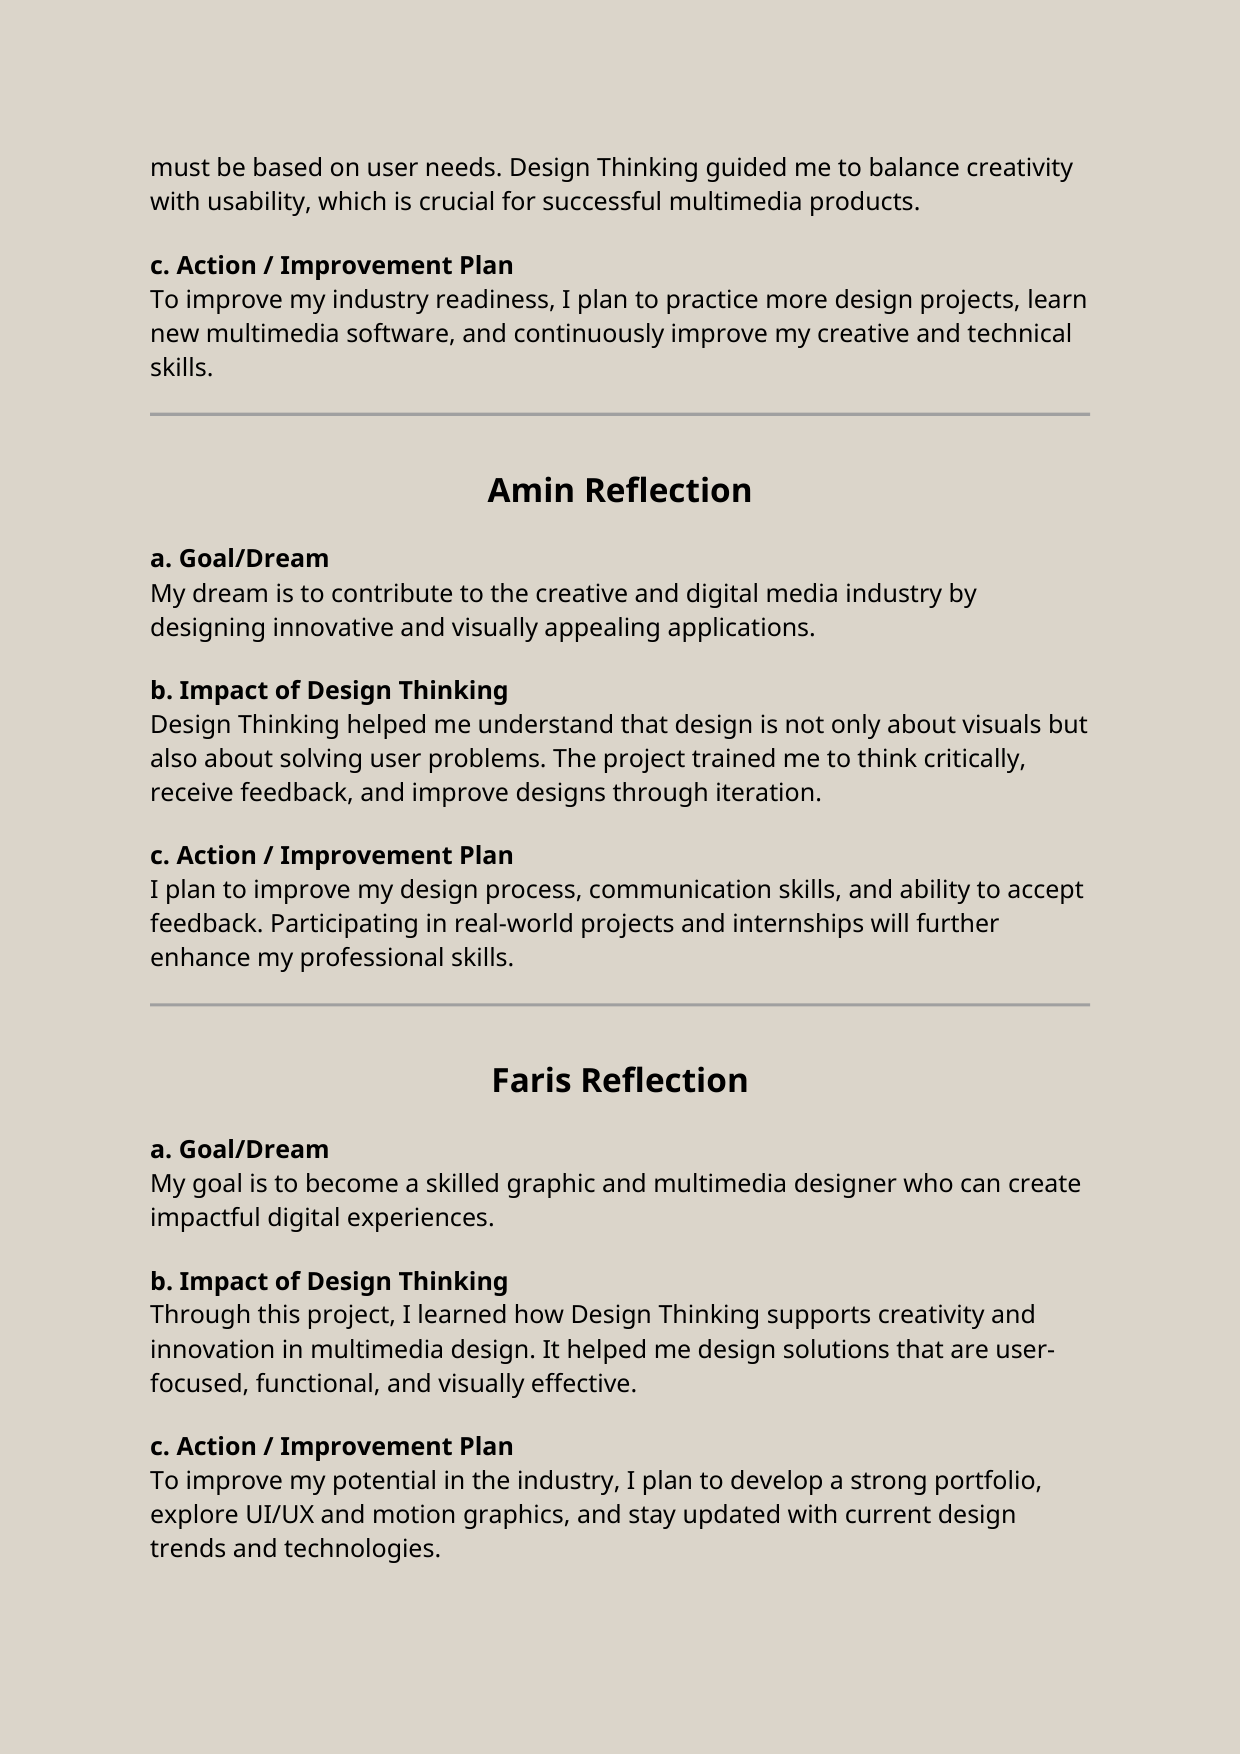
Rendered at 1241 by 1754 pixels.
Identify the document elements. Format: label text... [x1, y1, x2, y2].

text c. Action / Improvement Plan I plan to improve my design process, communication skills, and ability to accept feedback. Participating in real-world projects and internships will further enhance my professional skills. [150, 838, 1090, 974]
subtitle Amin Reflection [150, 467, 1090, 512]
text b. Impact of Design Thinking Design Thinking helped me understand that design is not only about visuals but also about solving user problems. The project trained me to think critically, receive feedback, and improve designs through iteration. [150, 672, 1090, 809]
text c. Action / Improvement Plan To improve my potential in the industry, I plan to develop a strong portfolio, explore UI/UX and motion graphics, and stay updated with current design trends and technologies. [150, 1428, 1090, 1565]
text b. Impact of Design Thinking Through this project, I learned how Design Thinking supports creativity and innovation in multimedia design. It helped me design solutions that are user-focused, functional, and visually effective. [150, 1263, 1090, 1399]
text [150, 150, 1090, 218]
subtitle Faris Reflection [150, 1057, 1090, 1103]
text a. Goal/Dream My dream is to contribute to the creative and digital media industry by designing innovative and visually appealing applications. [150, 541, 1090, 643]
text a. Goal/Dream My goal is to become a skilled graphic and multimedia designer who can create impactful digital experiences. [150, 1132, 1090, 1234]
text c. Action / Improvement Plan To improve my industry readiness, I plan to practice more design projects, learn new multimedia software, and continuously improve my creative and technical skills. [150, 247, 1090, 383]
